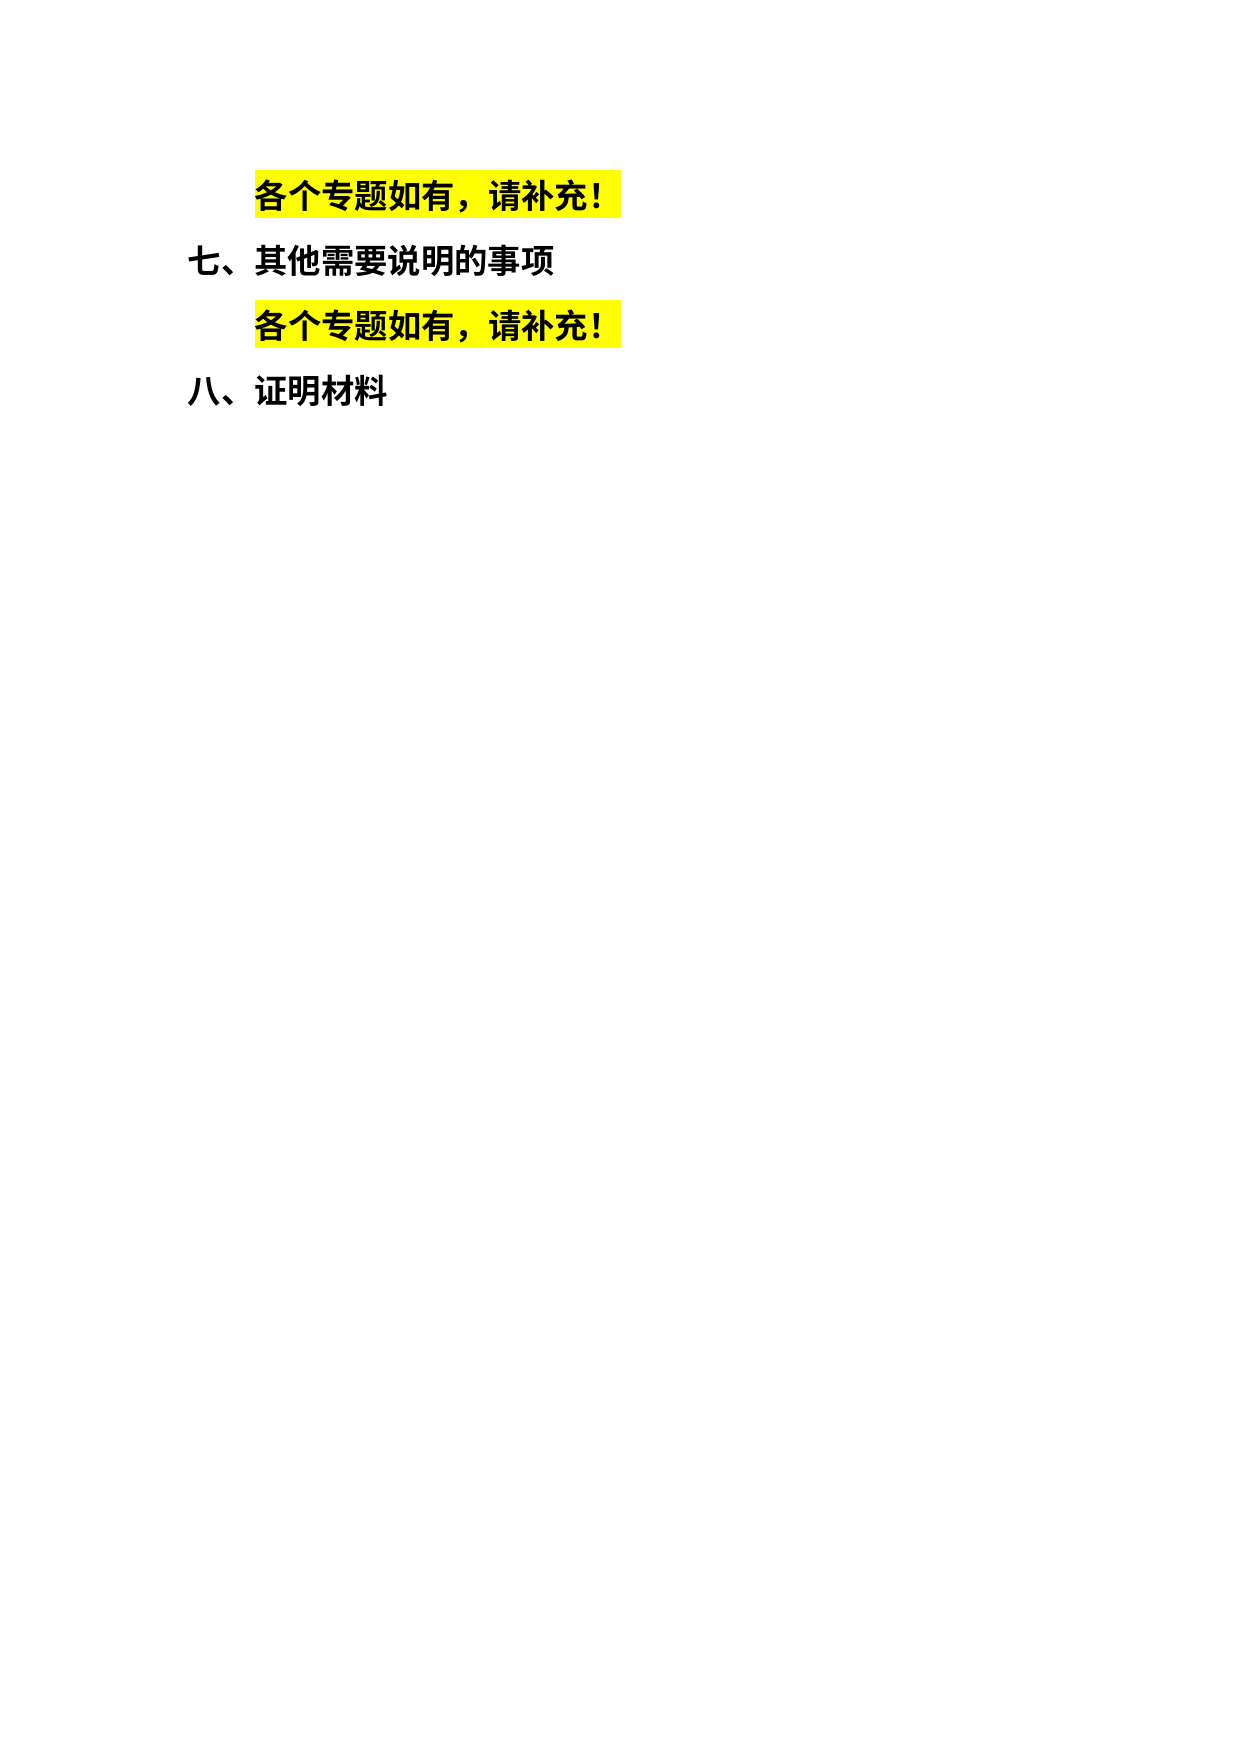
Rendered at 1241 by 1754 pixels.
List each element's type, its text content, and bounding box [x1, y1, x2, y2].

text 各个专题如有，请补充！ [187, 162, 1053, 227]
text 各个专题如有，请补充！ [187, 292, 1053, 357]
text 八、证明材料 [187, 357, 1053, 422]
text 七、其他需要说明的事项 [187, 227, 1053, 292]
